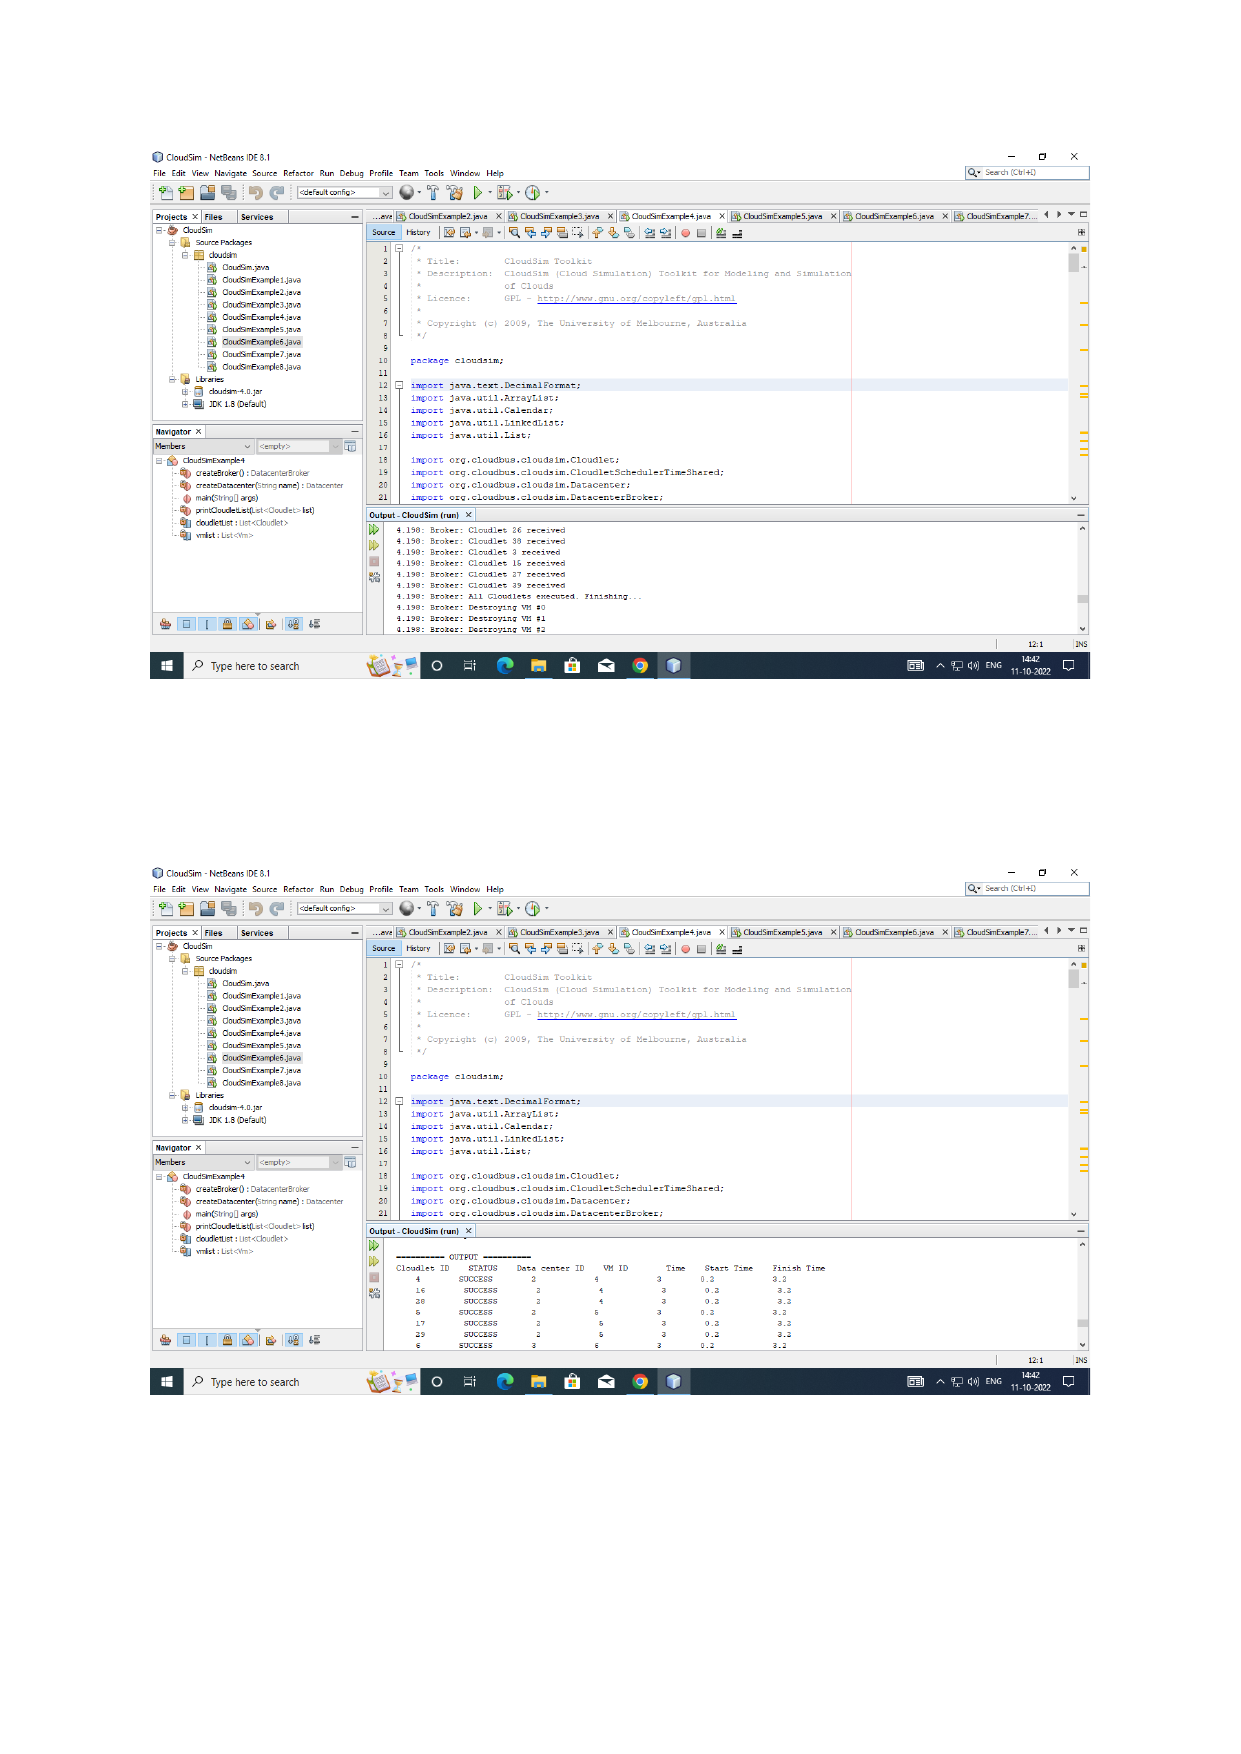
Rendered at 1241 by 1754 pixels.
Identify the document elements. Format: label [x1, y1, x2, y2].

picture [150, 866, 1091, 1395]
picture [150, 150, 1091, 679]
